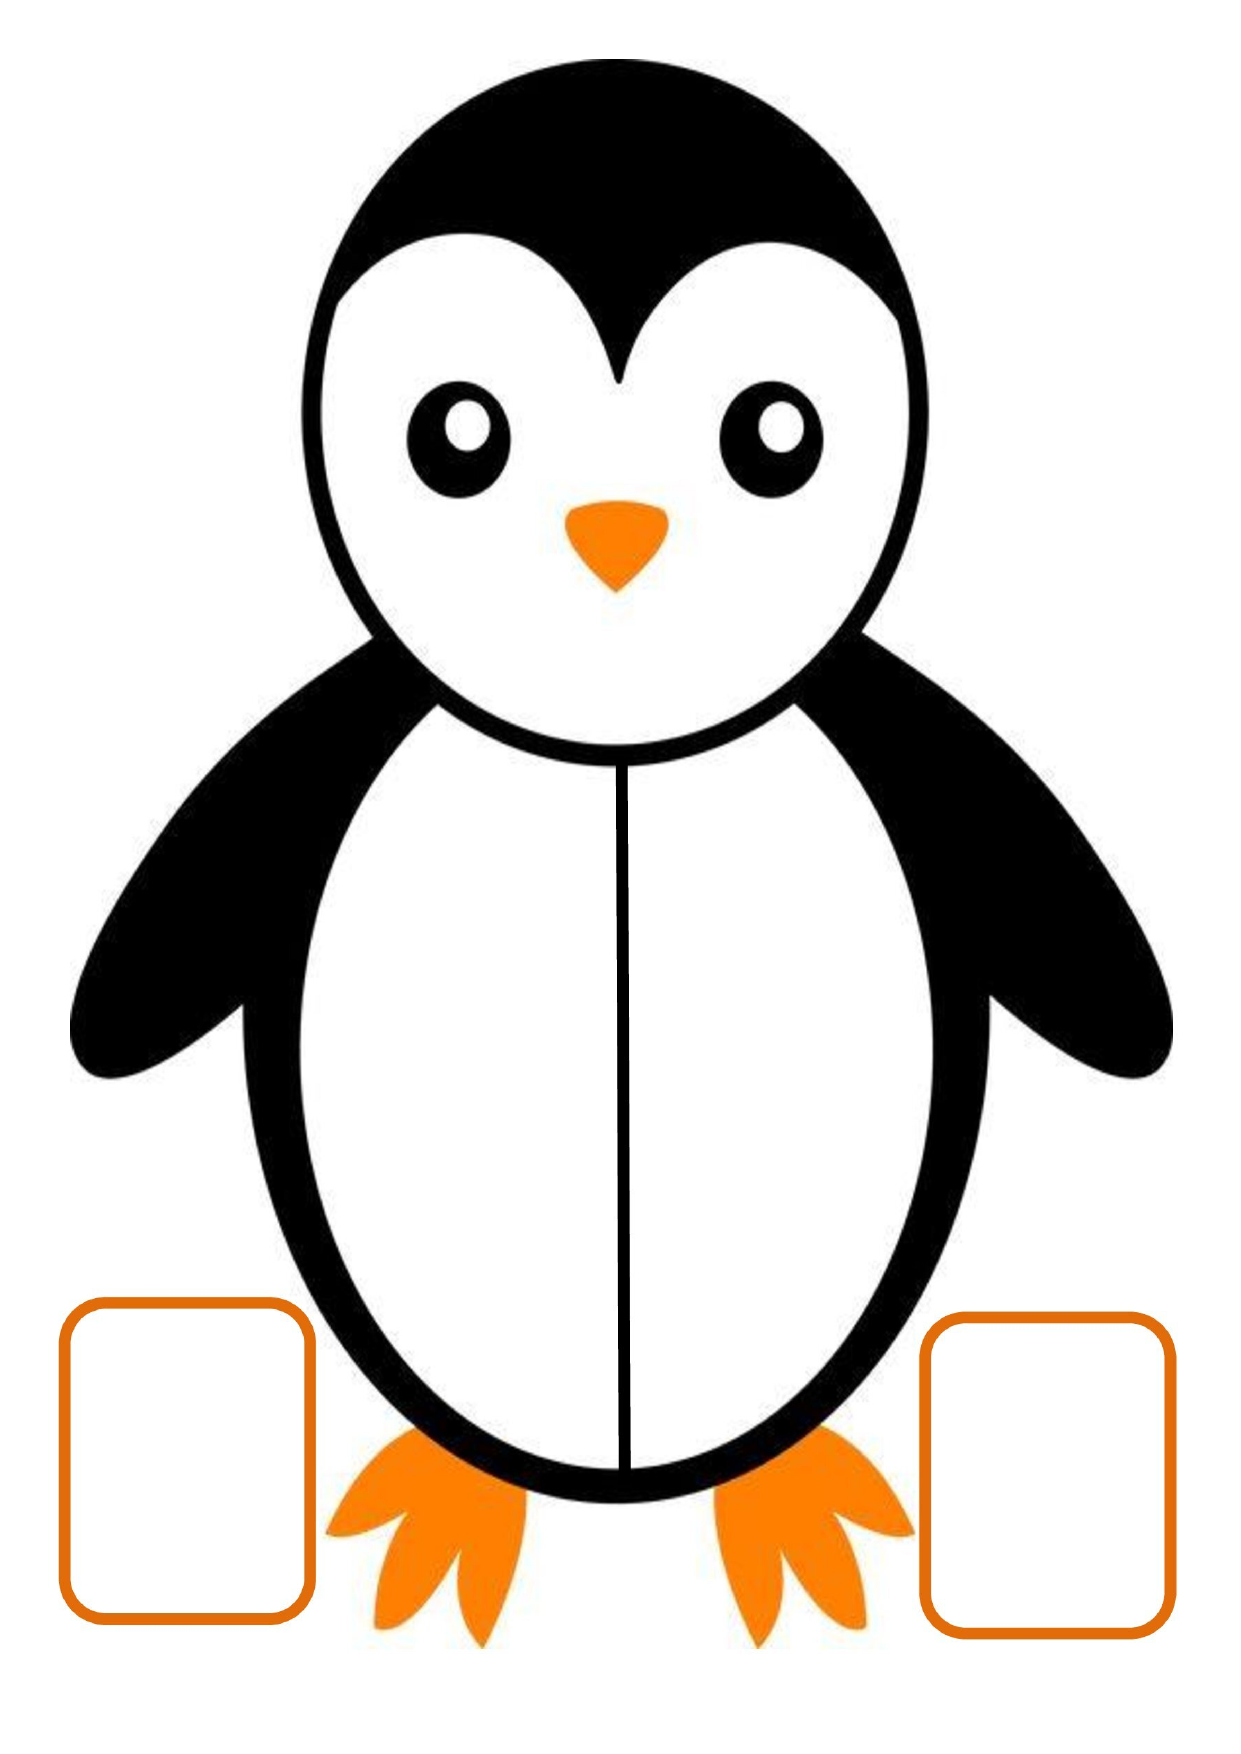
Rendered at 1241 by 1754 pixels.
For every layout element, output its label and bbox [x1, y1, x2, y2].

picture [47, 47, 1193, 1667]
